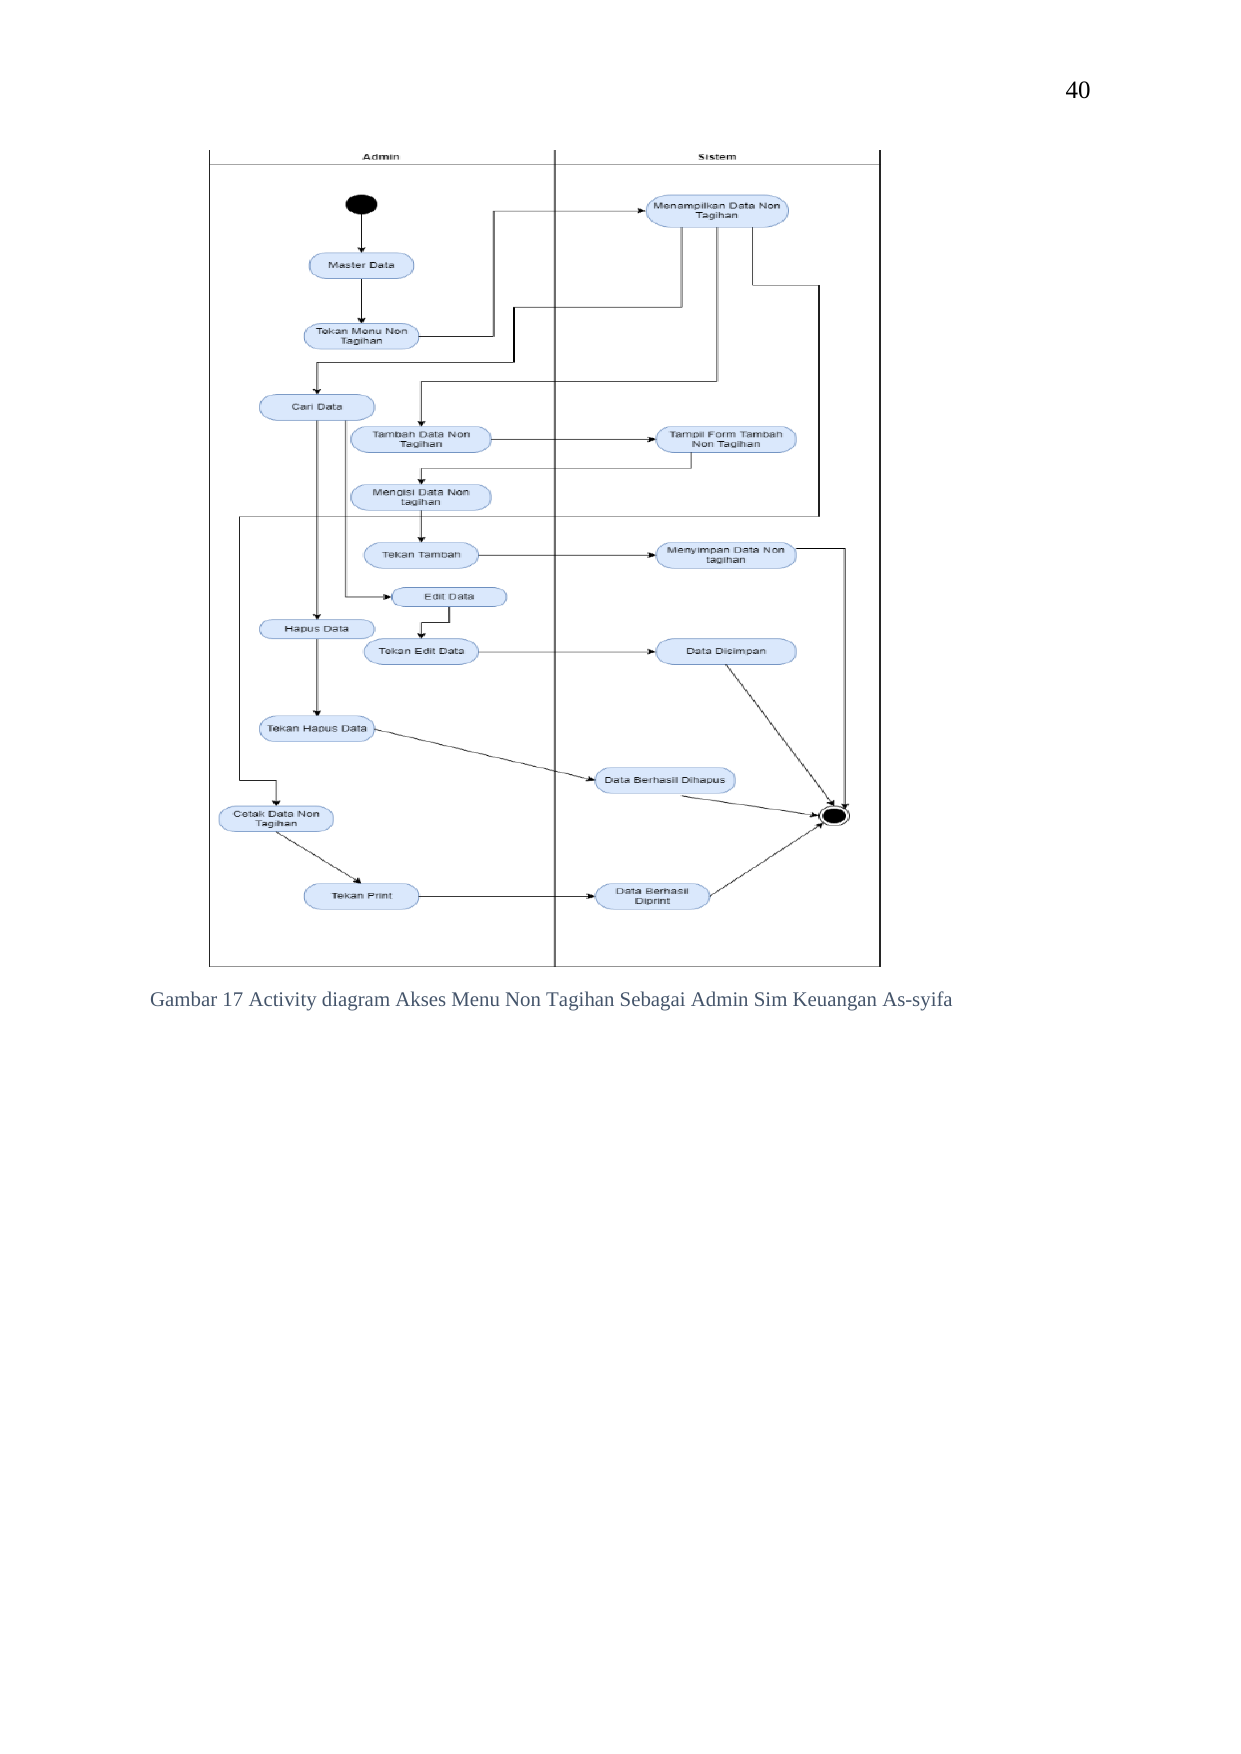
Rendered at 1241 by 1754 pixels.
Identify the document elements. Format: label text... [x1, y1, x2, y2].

picture [209, 150, 881, 967]
text Gambar 17 Activity diagram Akses Menu Non Tagihan Sebagai Admin Sim Keuangan As-syifa [150, 987, 1090, 1011]
